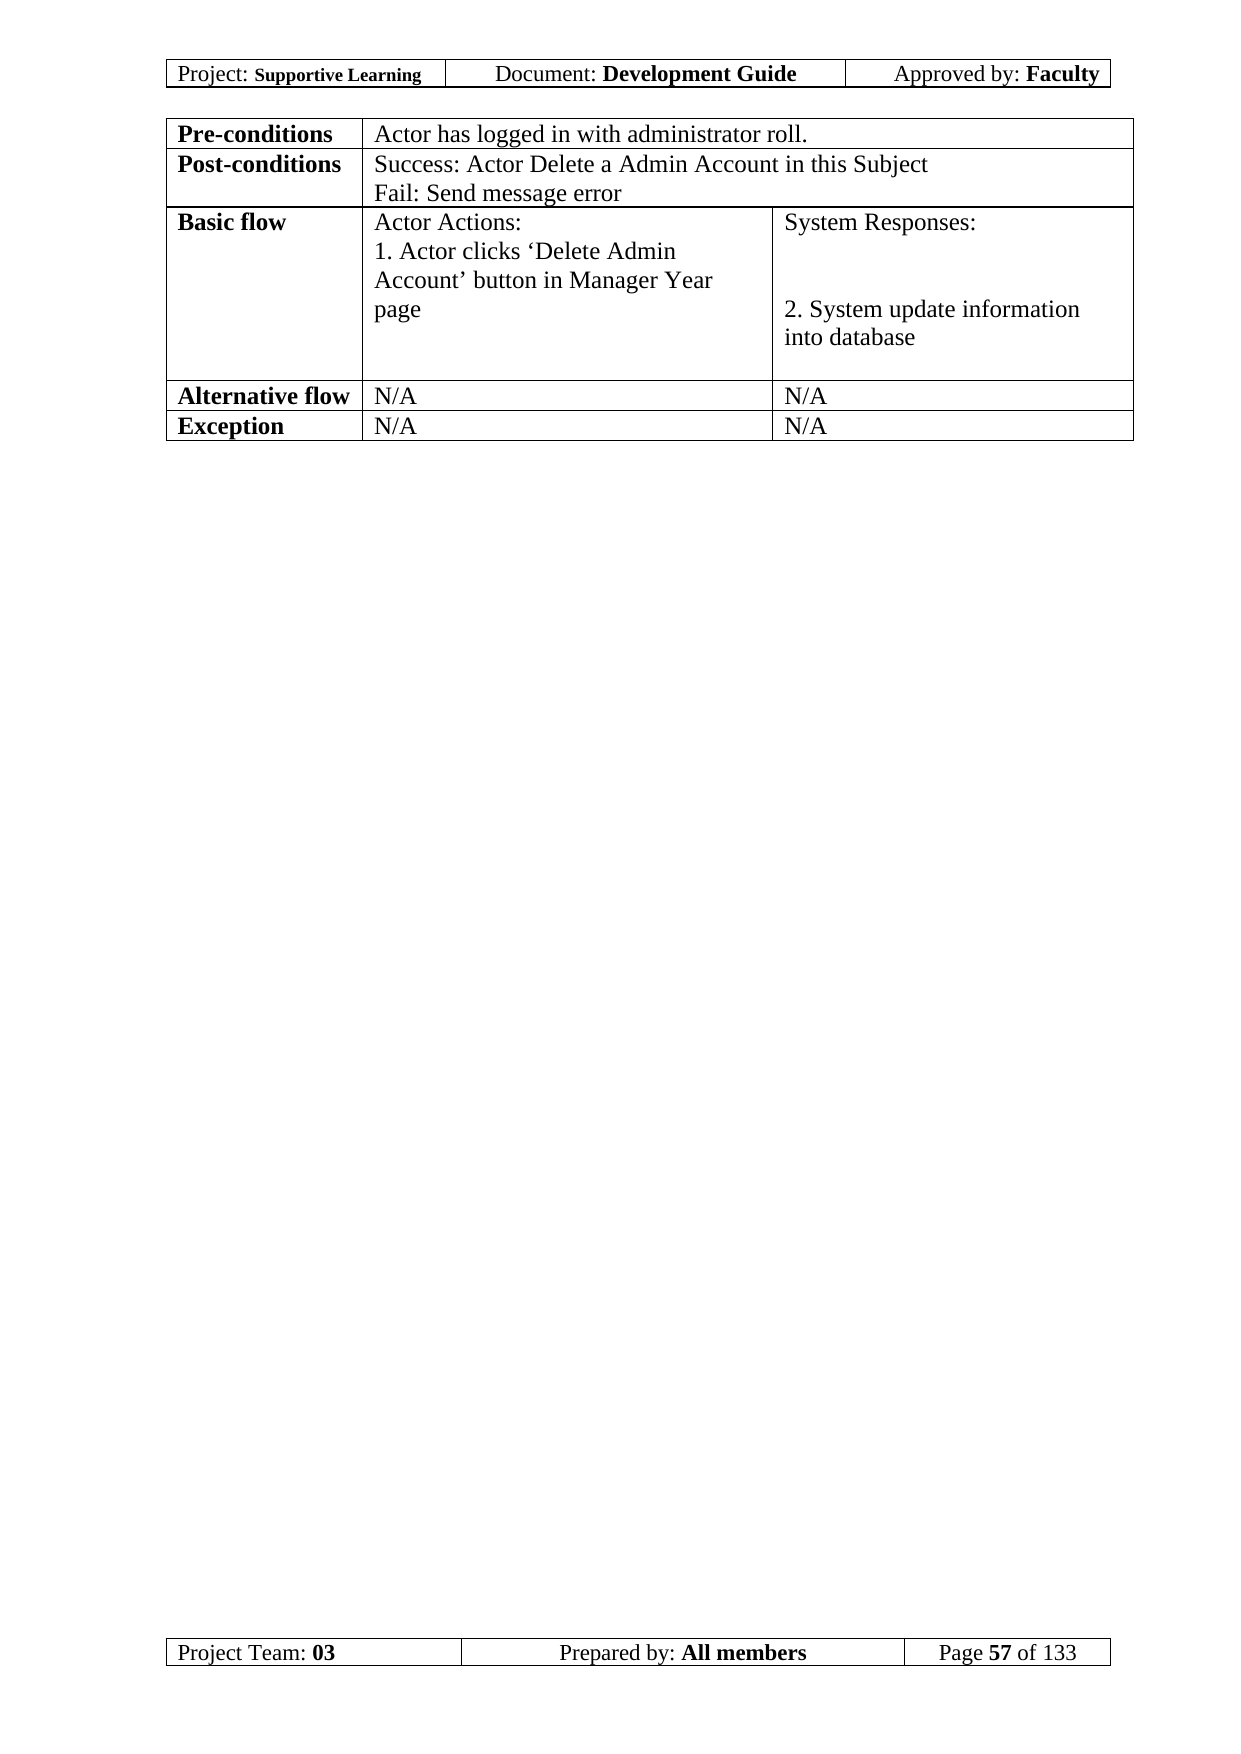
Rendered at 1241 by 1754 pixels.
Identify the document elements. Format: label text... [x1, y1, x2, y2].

table_cell Actor has logged in with administrator roll. [363, 119, 1133, 148]
table_cell N/A [773, 411, 1133, 439]
table_cell Alternative flow [167, 381, 362, 410]
table_cell N/A [773, 381, 1133, 410]
table_cell Post-conditions [167, 149, 362, 206]
table_cell System Responses: 2. System update information into database [773, 208, 1133, 380]
table_cell N/A [363, 411, 772, 439]
table_cell Exception [167, 411, 362, 439]
table_cell Basic flow [167, 208, 362, 380]
table_cell N/A [363, 381, 772, 410]
table_cell Actor Actions: 1. Actor clicks ‘Delete Admin Account’ button in Manager Year page [363, 208, 772, 380]
table_cell Success: Actor Delete a Admin Account in this Subject Fail: Send message error [363, 149, 1133, 206]
table_cell Pre-conditions [167, 119, 362, 148]
